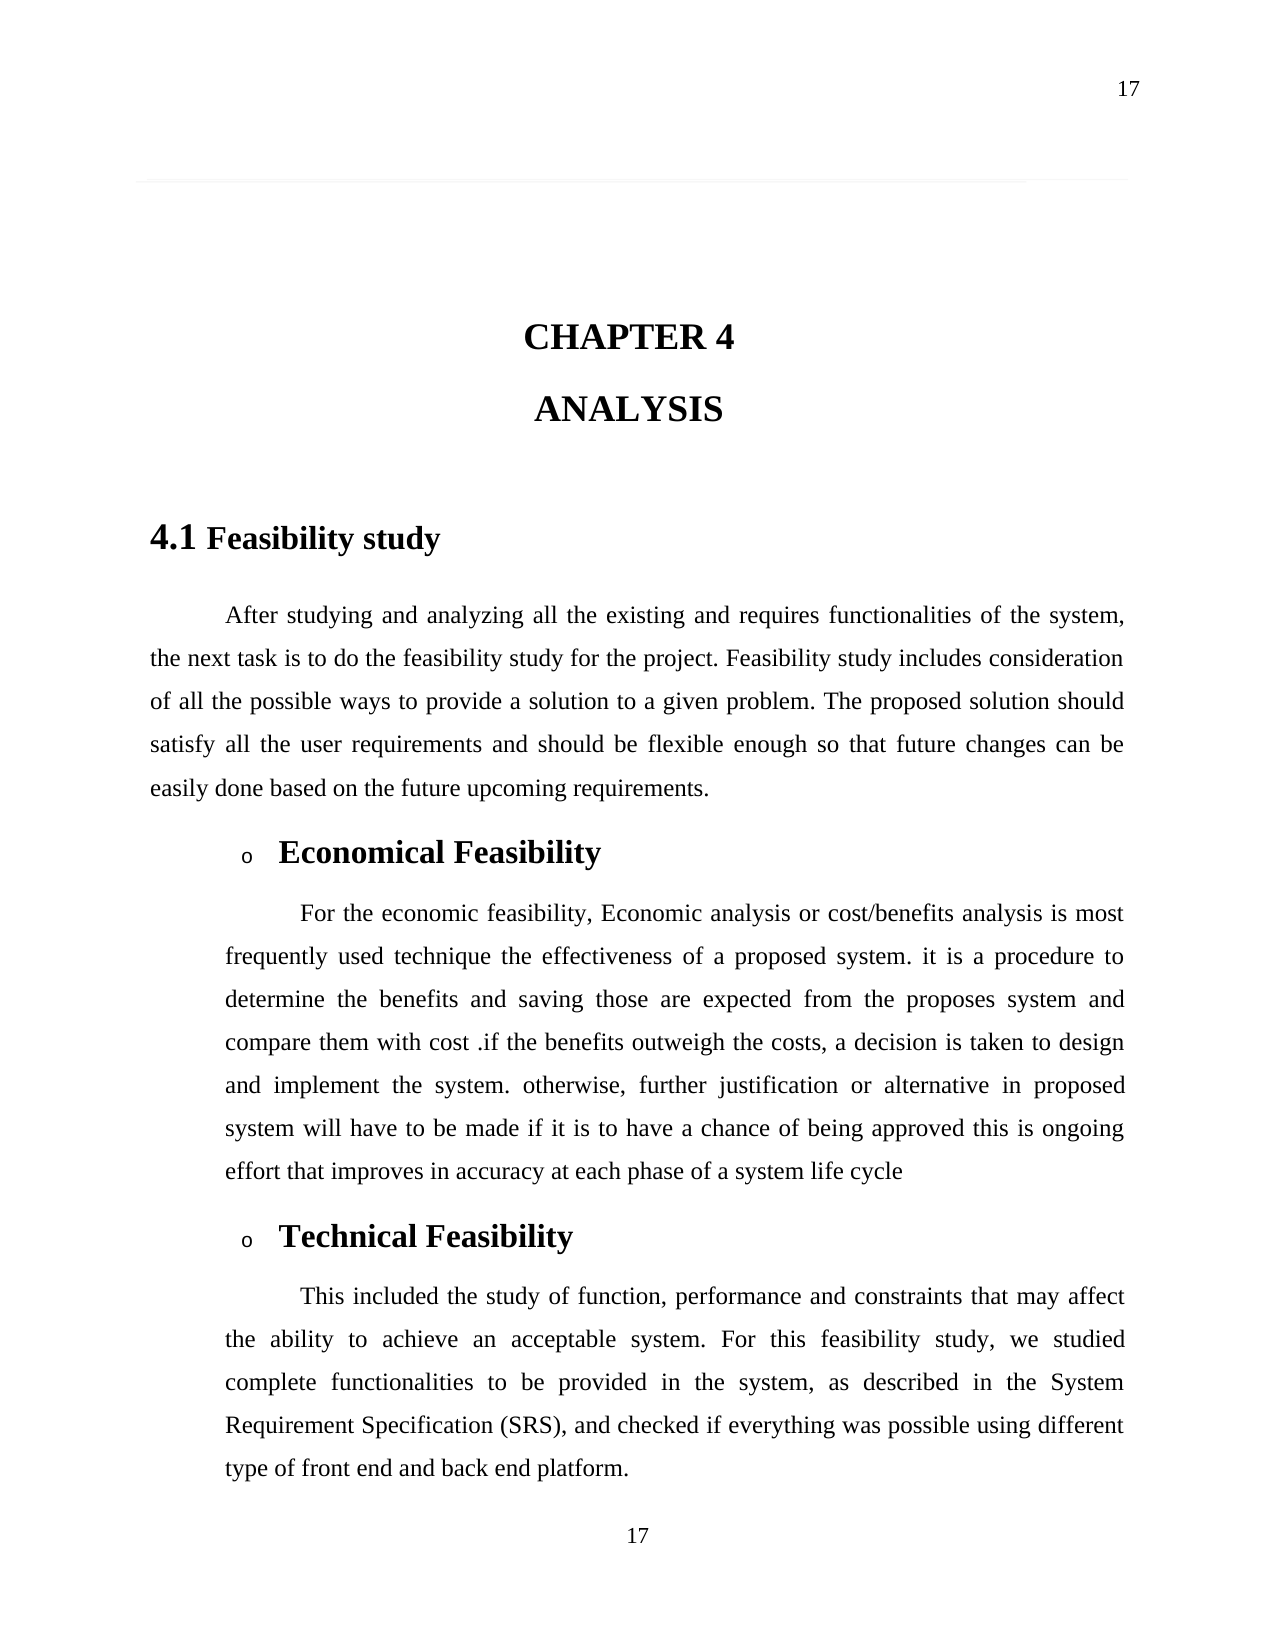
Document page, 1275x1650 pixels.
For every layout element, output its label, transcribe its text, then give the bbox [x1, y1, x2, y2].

subtitle Economical Feasibility [241, 833, 1139, 871]
subtitle Technical Feasibility [241, 1216, 1139, 1255]
subtitle CHAPTER 4 ANALYSIS [523, 314, 735, 430]
subtitle Feasibility study [150, 515, 1139, 558]
text For the economic feasibility, Economic analysis or cost/benefits analysis is most frequently used technique the effectiveness of a proposed system. it is a procedure to determine the benefits and saving those are expected from the proposes system and compare them with cost .if the benefits outweigh the costs, a decision is taken to design and implement the system. otherwise, further justification or alternative in proposed system will have to be made if it is to have a chance of being approved this is ongoing effort that improves in accuracy at each phase of a system life cycle [225, 898, 1126, 1185]
text This included the study of function, performance and constraints that may affect the ability to achieve an acceptable system. For this feasibility study, we studied complete functionalities to be provided in the system, as described in the System Requirement Specification (SRS), and checked if everything was possible using different type of front end and back end platform. [225, 1281, 1125, 1482]
text After studying and analyzing all the existing and requires functionalities of the system, the next task is to do the feasibility study for the project. Feasibility study includes consideration of all the possible ways to provide a solution to a given problem. The proposed solution should satisfy all the user requirements and should be flexible enough so that future changes can be easily done based on the future upcoming requirements. [150, 600, 1125, 801]
